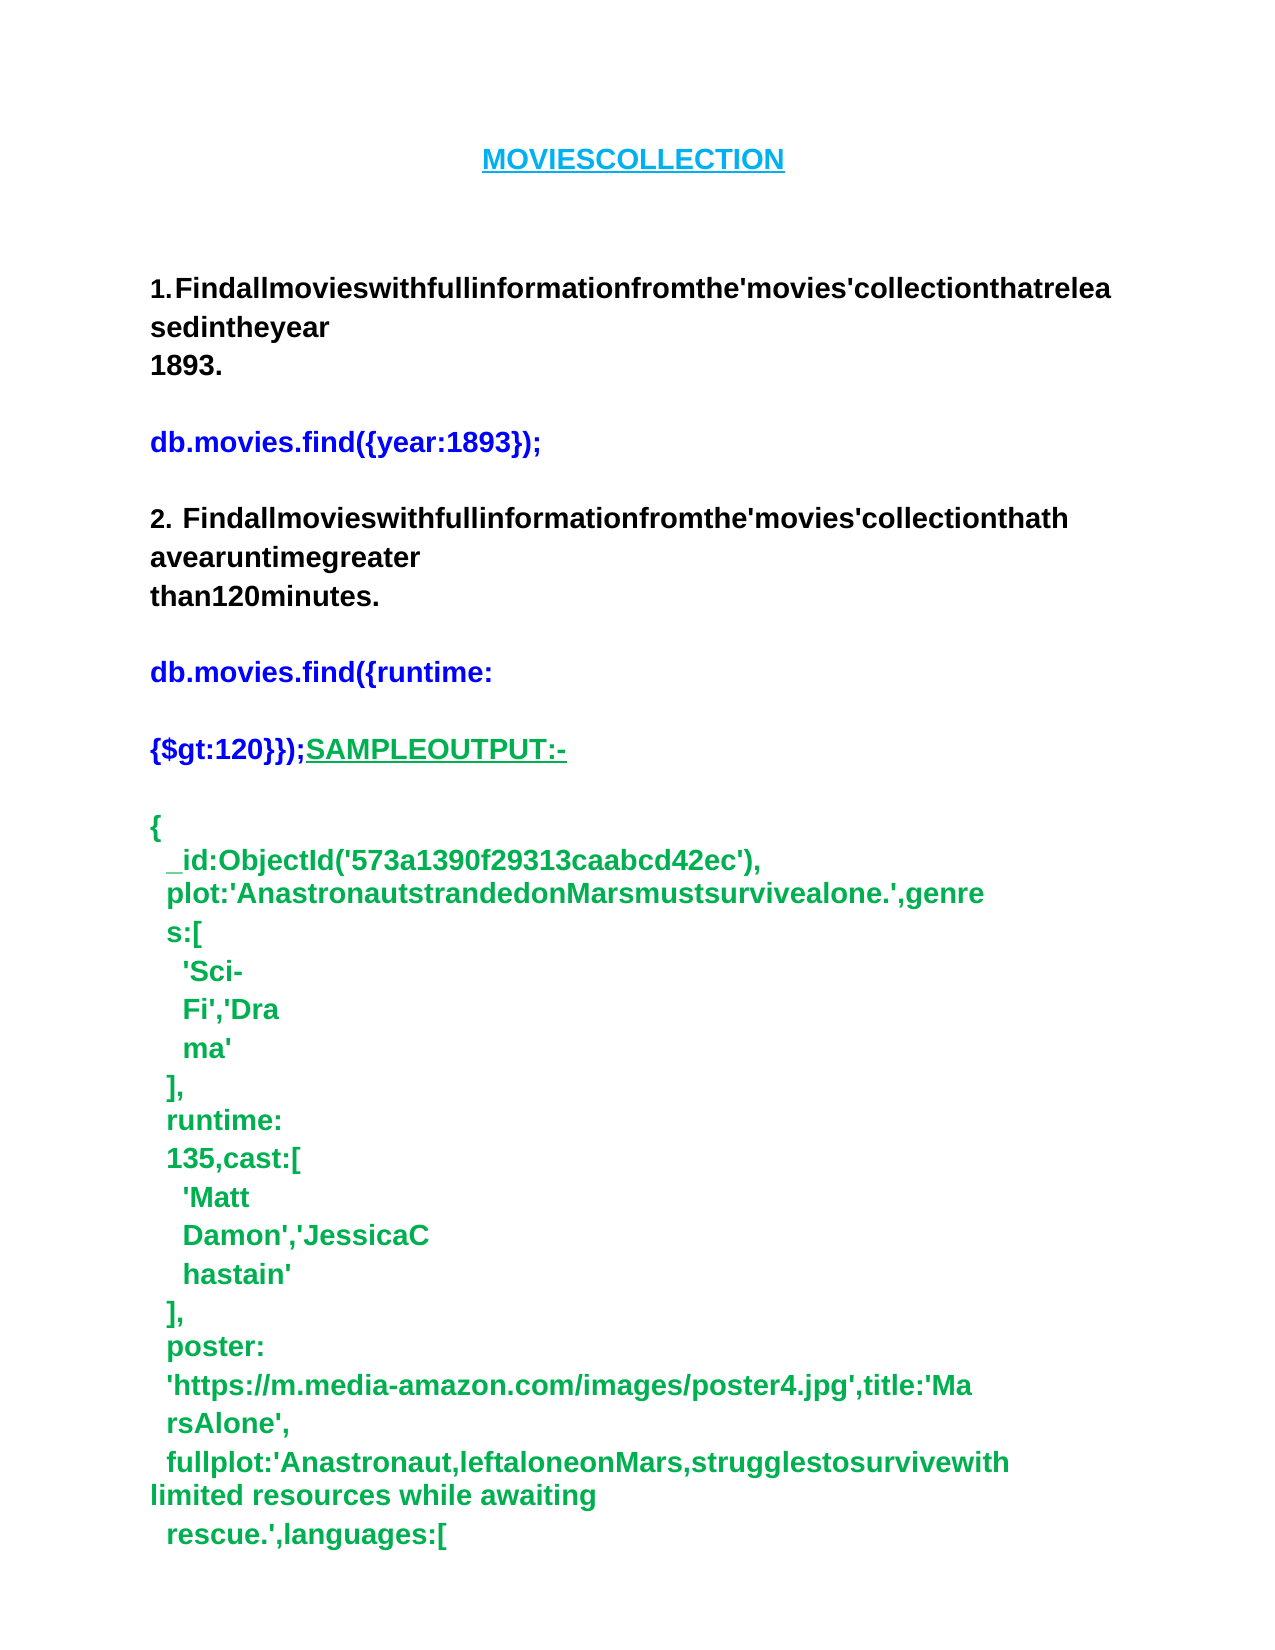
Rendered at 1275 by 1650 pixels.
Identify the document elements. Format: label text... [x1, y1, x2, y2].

text plot:'AnastronautstrandedonMarsmustsurvivealone.',genres:[ [166, 876, 990, 948]
text 1893. [150, 348, 1210, 382]
text fullplot:'Anastronaut,leftaloneonMars,strugglestosurvivewith [166, 1444, 1210, 1478]
text ], [166, 1069, 1210, 1103]
text limited resources while awaiting rescue.',languages:[ [150, 1478, 725, 1550]
text db.movies.find({year:1893}); [150, 425, 1210, 458]
list Findallmovieswithfullinformationfromthe'movies'collectionthatreleasedintheyear [150, 271, 1125, 343]
text MOVIESCOLLECTION [482, 142, 1210, 175]
text than120minutes. [150, 578, 1210, 612]
text 'Matt Damon','JessicaChastain' [182, 1180, 433, 1290]
text runtime: 135,cast:[ [166, 1103, 350, 1175]
text 'Sci-Fi','Drama' [182, 953, 289, 1064]
text ], [166, 1295, 1210, 1329]
text { [150, 809, 1210, 843]
text poster: 'https://m.media-amazon.com/images/poster4.jpg',title:'MarsAlone', [166, 1329, 973, 1439]
list Findallmovieswithfullinformationfromthe'movies'collectionthathavearuntimegreater [150, 501, 1071, 573]
text _id:ObjectId('573a1390f29313caabcd42ec'), [166, 843, 1210, 876]
text db.movies.find({runtime:{$gt:120}});SAMPLEOUTPUT:- [150, 655, 698, 766]
